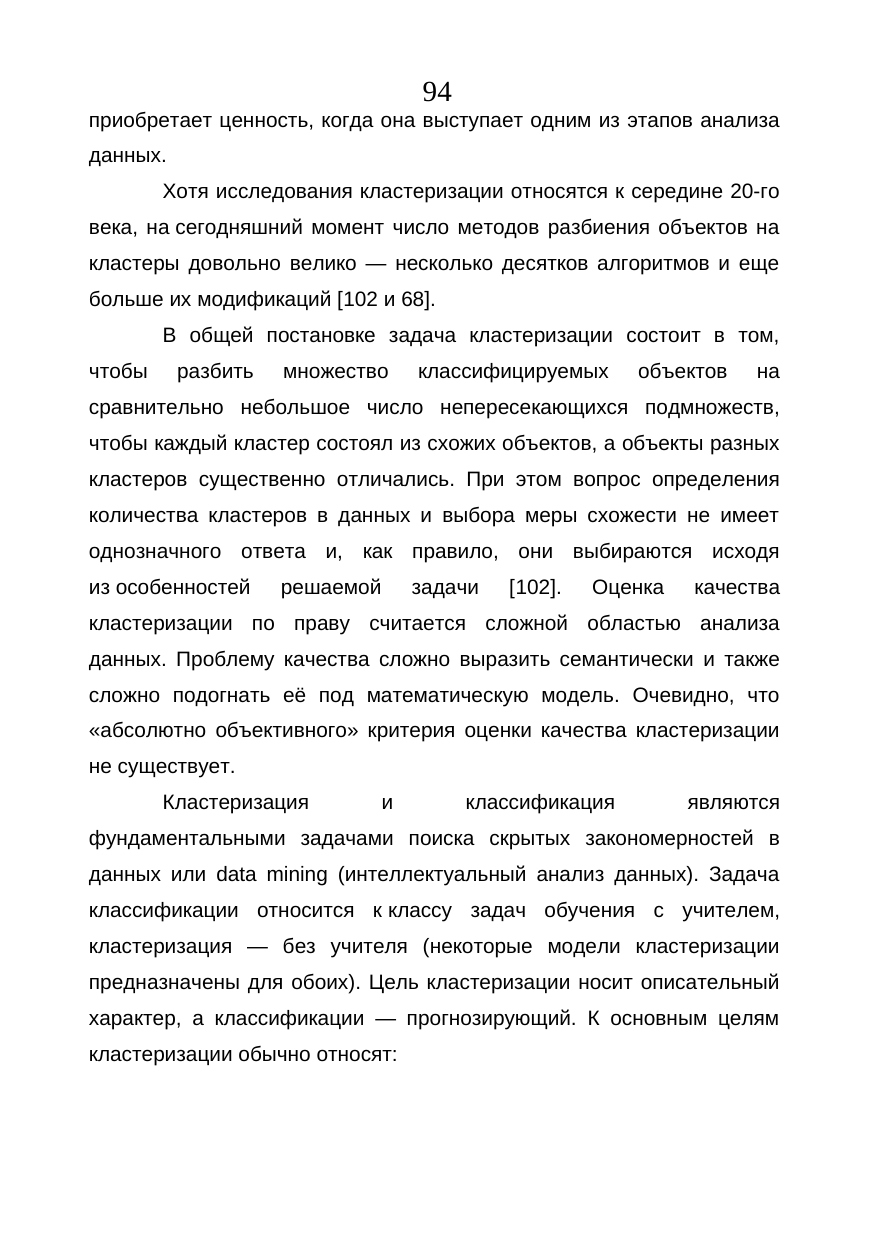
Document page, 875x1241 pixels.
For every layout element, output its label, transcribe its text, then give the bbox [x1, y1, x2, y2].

text Кластеризация и классификация являются фундаментальными задачами поиска скрытых закономерностей в данных или data mining (интеллектуальный анализ данных). Задача классификации относится к классу задач обучения с учителем, кластеризация — без учителя (некоторые модели кластеризации предназначены для обоих). Цель кластеризации носит описательный характер, а классификации — прогнозирующий. К основным целям кластеризации обычно относят: [89, 790, 780, 1066]
text В общей постановке задача кластеризации состоит в том, чтобы разбить множество классифицируемых объектов на сравнительно небольшое число непересекающихся подмножеств, чтобы каждый кластер состоял из схожих объектов, а объекты разных кластеров существенно отличались. При этом вопрос определения количества кластеров в данных и выбора меры схожести не имеет однозначного ответа и, как правило, они выбираются исходя из особенностей решаемой задачи [102]. Оценка качества кластеризации по праву считается сложной областью анализа данных. Проблему качества сложно выразить семантически и также сложно подогнать её под математическую модель. Очевидно, что «абсолютно объективного» критерия оценки качества кластеризации не существует. [89, 323, 780, 778]
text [89, 107, 780, 167]
text Хотя исследования кластеризации относятся к середине 20-го века, на сегодняшний момент число методов разбиения объектов на кластеры довольно велико — несколько десятков алгоритмов и еще больше их модификаций [102 и 68]. [89, 179, 780, 311]
